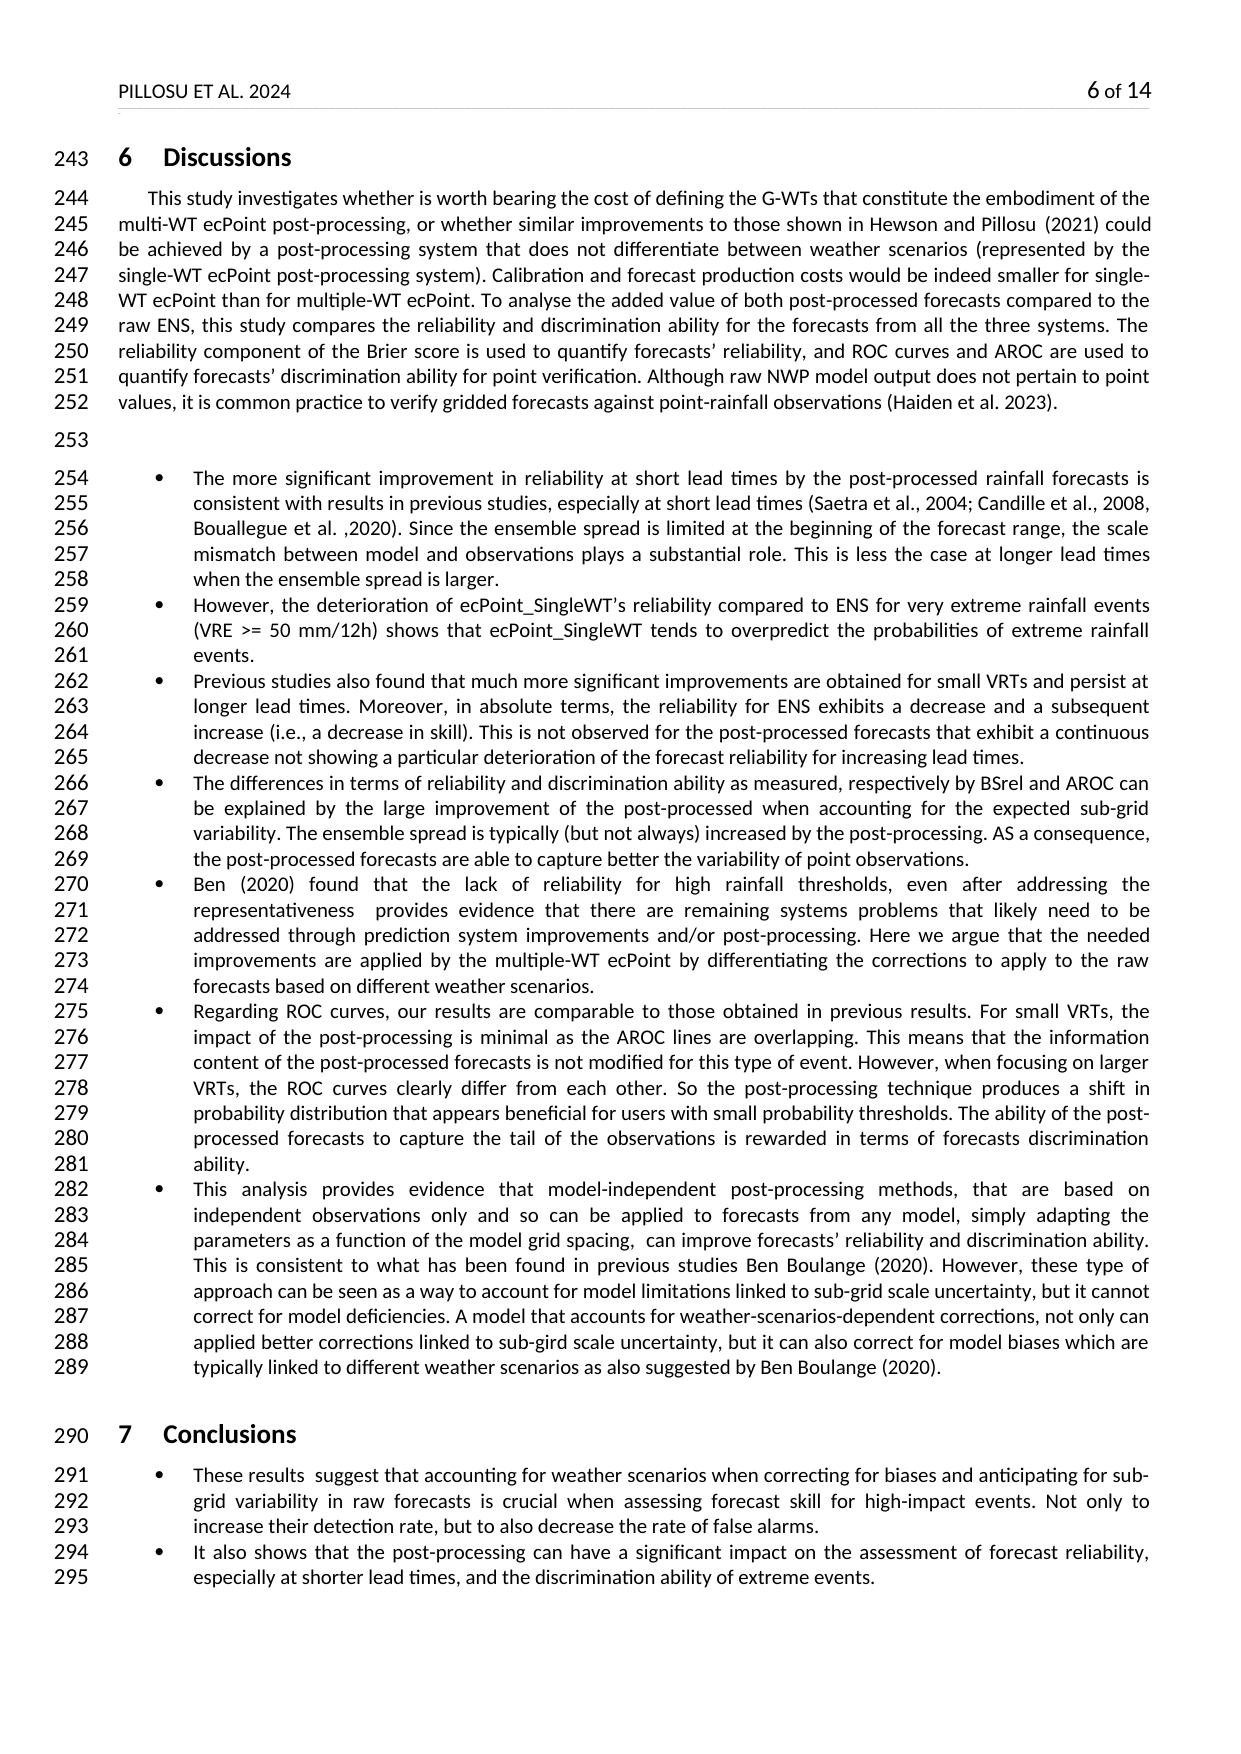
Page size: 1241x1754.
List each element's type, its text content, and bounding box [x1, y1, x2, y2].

subtitle Conclusions [118, 1417, 1152, 1450]
list It also shows that the post-processing can have a significant impact on the assessment of forecast reliability, especially at shorter lead times, and the discrimination ability of extreme events. [156, 1539, 1152, 1590]
list The more significant improvement in reliability at short lead times by the post-processed rainfall forecasts is consistent with results in previous studies, especially at short lead times (Saetra et al., 2004; Candille et al., 2008, Bouallegue et al. ,2020). Since the ensemble spread is limited at the beginning of the forecast range, the scale mismatch between model and observations plays a substantial role. This is less the case at longer lead times when the ensemble spread is larger. [156, 465, 1152, 592]
text This study investigates whether is worth bearing the cost of defining the G-WTs that constitute the embodiment of the multi-WT ecPoint post-processing, or whether similar improvements to those shown in Hewson and Pillosu could be achieved by a post-processing system that does not differentiate between weather scenarios (represented by the single-WT ecPoint post-processing system). Calibration and forecast production costs would be indeed smaller for single-WT ecPoint than for multiple-WT ecPoint. To analyse the added value of both post-processed forecasts compared to the raw ENS, this study compares the reliability and discrimination ability for the forecasts from all the three systems. The reliability component of the Brier score is used to quantify forecasts’ reliability, and ROC curves and AROC are used to quantify forecasts’ discrimination ability for point verification. Although raw NWP model output does not pertain to point values, it is common practice to verify gridded forecasts against point-rainfall observations (Haiden et al. 2023). [118, 186, 1152, 414]
list This analysis provides evidence that model-independent post-processing methods, that are based on independent observations only and so can be applied to forecasts from any model, simply adapting the parameters as a function of the model grid spacing, can improve forecasts’ reliability and discrimination ability. This is consistent to what has been found in previous studies Ben Boulange (2020). However, these type of approach can be seen as a way to account for model limitations linked to sub-grid scale uncertainty, but it cannot correct for model deficiencies. A model that accounts for weather-scenarios-dependent corrections, not only can applied better corrections linked to sub-gird scale uncertainty, but it can also correct for model biases which are typically linked to different weather scenarios as also suggested by Ben Boulange (2020). [156, 1176, 1152, 1380]
subtitle Discussions [118, 140, 1152, 173]
list Ben (2020) found that the lack of reliability for high rainfall thresholds, even after addressing the representativeness provides evidence that there are remaining systems problems that likely need to be addressed through prediction system improvements and/or post-processing. Here we argue that the needed improvements are applied by the multiple-WT ecPoint by differentiating the corrections to apply to the raw forecasts based on different weather scenarios. [156, 871, 1152, 998]
list The differences in terms of reliability and discrimination ability as measured, respectively by BSrel and AROC can be explained by the large improvement of the post-processed when accounting for the expected sub-grid variability. The ensemble spread is typically (but not always) increased by the post-processing. AS a consequence, the post-processed forecasts are able to capture better the variability of point observations. [156, 770, 1152, 871]
list Regarding ROC curves, our results are comparable to those obtained in previous results. For small VRTs, the impact of the post-processing is minimal as the AROC lines are overlapping. This means that the information content of the post-processed forecasts is not modified for this type of event. However, when focusing on larger VRTs, the ROC curves clearly differ from each other. So the post-processing technique produces a shift in probability distribution that appears beneficial for users with small probability thresholds. The ability of the post-processed forecasts to capture the tail of the observations is rewarded in terms of forecasts discrimination ability. [156, 998, 1152, 1176]
list However, the deterioration of ecPoint_SingleWT’s reliability compared to ENS for very extreme rainfall events (VRE >= 50 mm/12h) shows that ecPoint_SingleWT tends to overpredict the probabilities of extreme rainfall events. [156, 592, 1152, 668]
list These results suggest that accounting for weather scenarios when correcting for biases and anticipating for sub-grid variability in raw forecasts is crucial when assessing forecast skill for high-impact events. Not only to increase their detection rate, but to also decrease the rate of false alarms. [156, 1463, 1152, 1539]
list Previous studies also found that much more significant improvements are obtained for small VRTs and persist at longer lead times. Moreover, in absolute terms, the reliability for ENS exhibits a decrease and a subsequent increase (i.e., a decrease in skill). This is not observed for the post-processed forecasts that exhibit a continuous decrease not showing a particular deterioration of the forecast reliability for increasing lead times. [156, 668, 1152, 770]
